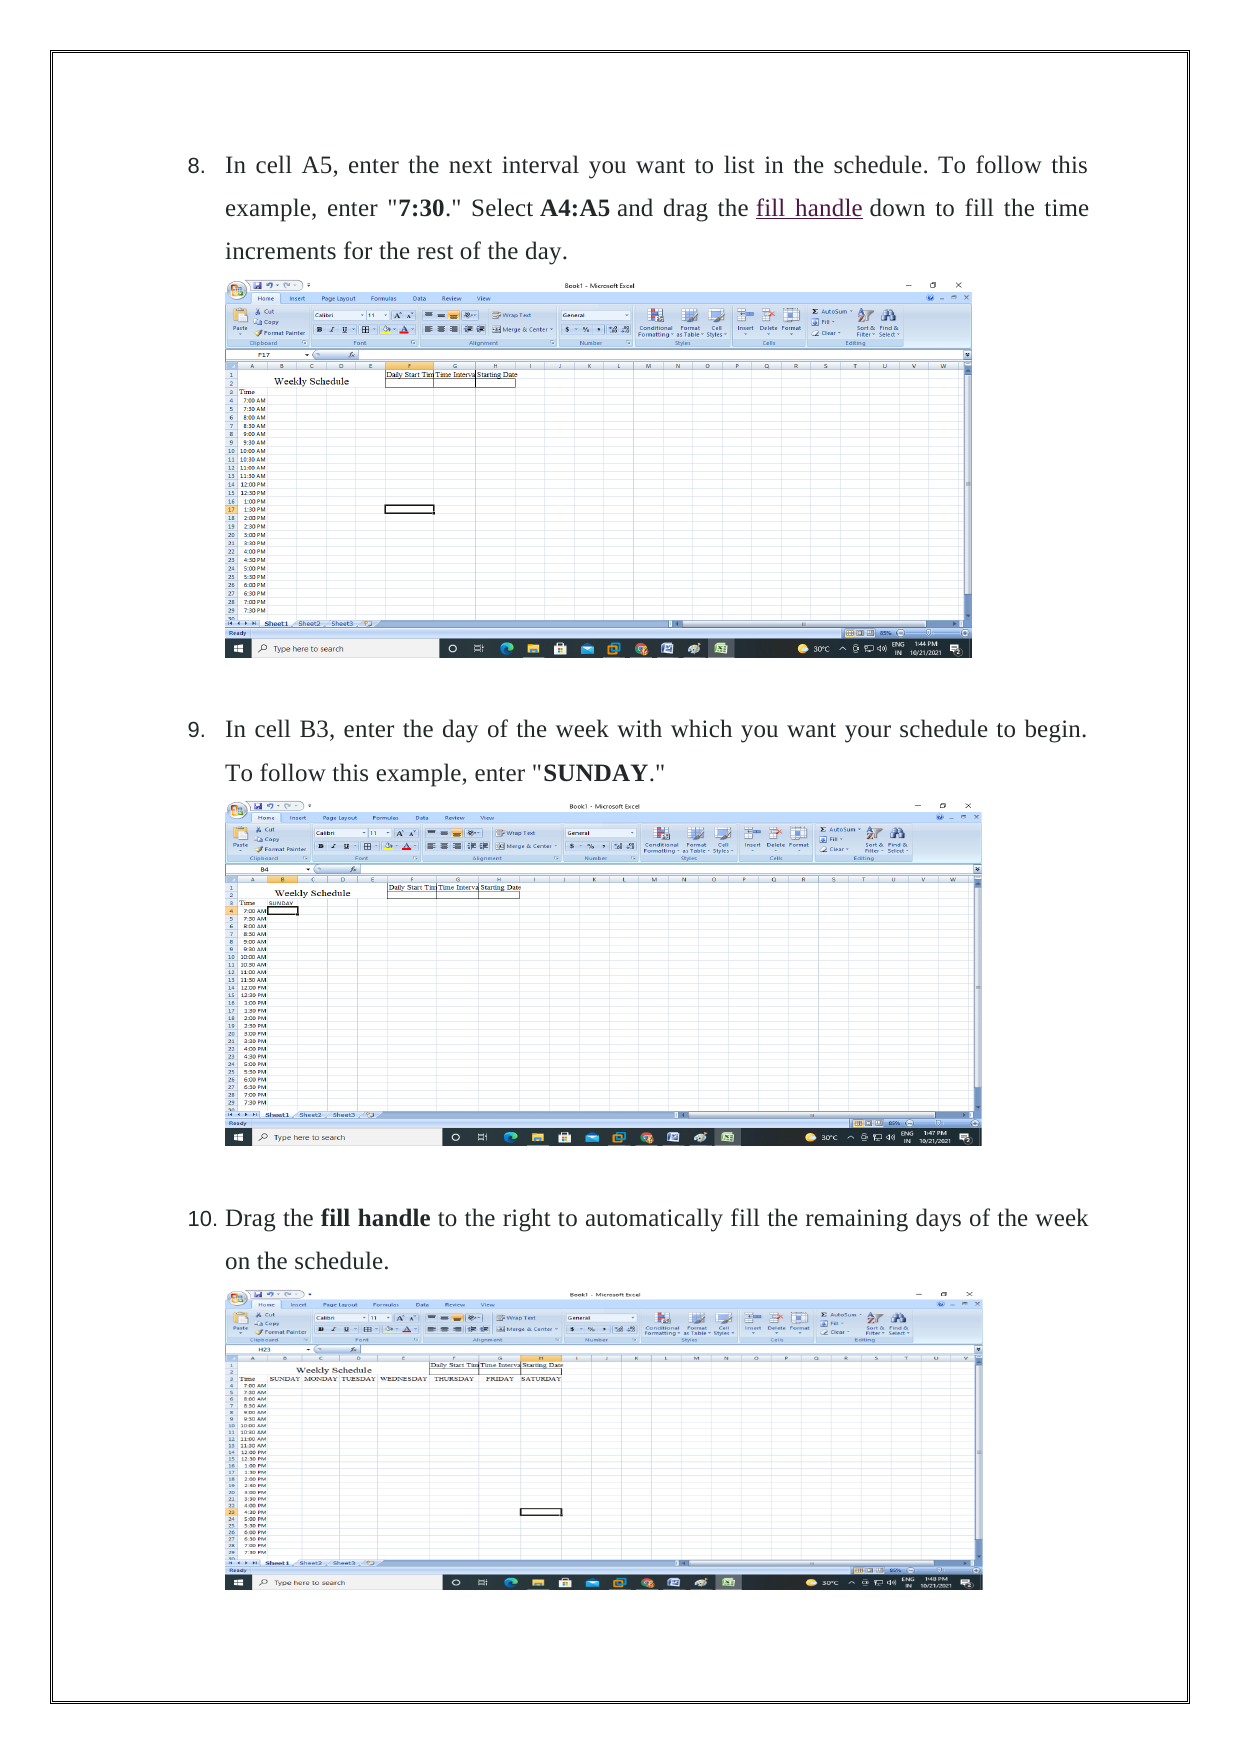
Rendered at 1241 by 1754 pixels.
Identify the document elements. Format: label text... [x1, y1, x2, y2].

picture [225, 279, 972, 658]
picture [225, 1289, 983, 1590]
picture [225, 800, 982, 1146]
list Drag the fill handle to the right to automatically fill the remaining days of the week on the schedule. [187, 1203, 1090, 1275]
list In cell A5, enter the next interval you want to list in the schedule. To follow this example, enter "7:30." Select A4:A5 and drag the fill handle down to fill the time increments for the rest of the day. [187, 150, 1090, 265]
list In cell B3, enter the day of the week with which you want your schedule to begin. To follow this example, enter "SUNDAY." [187, 714, 1090, 786]
